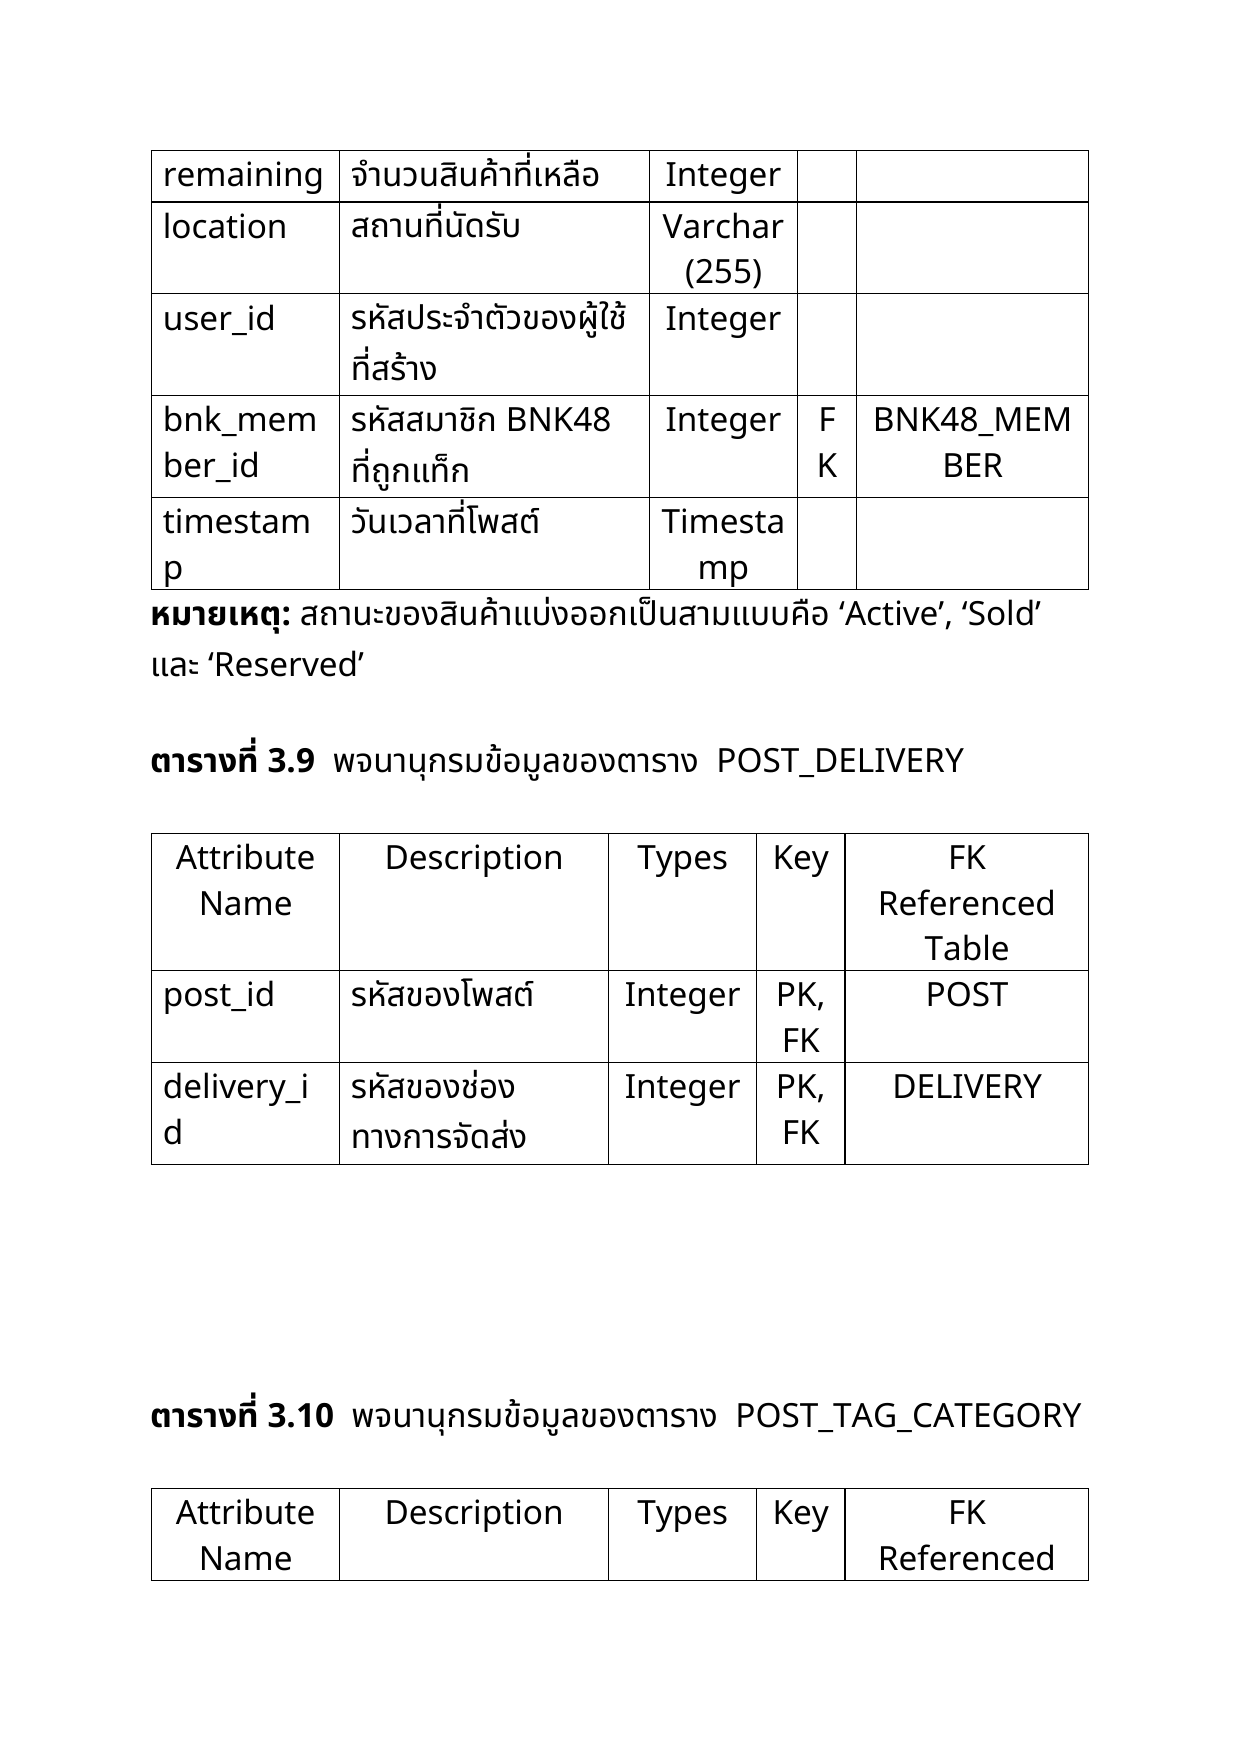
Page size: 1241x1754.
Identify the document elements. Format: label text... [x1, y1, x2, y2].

table_cell [857, 151, 1088, 201]
table_cell bnk_member_id [152, 396, 339, 497]
table_header Key [757, 834, 844, 970]
table_cell Integer [650, 151, 797, 201]
table_header FK Referenced Table [846, 1489, 1088, 1580]
table_cell [798, 498, 856, 589]
table_cell [857, 294, 1088, 395]
table_cell PK, FK [757, 971, 844, 1062]
table_header Description [340, 1489, 608, 1580]
table_header Description [340, 834, 608, 970]
table_cell timestamp [152, 498, 339, 589]
table_header Types [609, 834, 756, 970]
table_cell Integer [650, 396, 797, 497]
table_cell วันเวลาที่โพสต์ [340, 498, 649, 589]
table_cell [857, 498, 1088, 589]
table_cell จำนวนสินค้าที่เหลือ [340, 151, 649, 201]
table_cell location [152, 203, 339, 293]
text หมายเหตุ: สถานะของสินค้าแบ่งออกเป็นสามแบบคือ ‘Active’, ‘Sold’ และ ‘Reserved’ [150, 590, 1090, 691]
table_cell BNK48_MEMBER [857, 396, 1088, 497]
table_cell Varchar(255) [650, 203, 797, 293]
table_header Key [757, 1489, 844, 1580]
table_header Attribute Name [152, 1489, 339, 1580]
text ตารางที่ 3.10 พจนานุกรมข้อมูลของตาราง POST_TAG_CATEGORY [150, 1392, 1090, 1443]
table_cell Integer [609, 971, 756, 1062]
table_header Types [609, 1489, 756, 1580]
table_cell รหัสสมาชิก BNK48 ที่ถูกแท็ก [340, 396, 649, 497]
table_cell user_id [152, 294, 339, 395]
table_cell สถานที่นัดรับ [340, 203, 649, 293]
table_cell [798, 203, 856, 293]
table_cell [798, 294, 856, 395]
table_header Attribute Name [152, 834, 339, 970]
table_cell post_id [152, 971, 339, 1062]
table_cell remaining [152, 151, 339, 201]
table_cell PK, FK [757, 1063, 844, 1164]
table_cell POST [846, 971, 1088, 1062]
table_cell รหัสของโพสต์ [340, 971, 608, 1062]
table_cell [857, 203, 1088, 293]
table_cell Integer [609, 1063, 756, 1164]
table_cell delivery_id [152, 1063, 339, 1164]
table_cell รหัสประจำตัวของผู้ใช้ที่สร้าง [340, 294, 649, 395]
table_header FK Referenced Table [846, 834, 1088, 970]
table_cell FK [798, 396, 856, 497]
table_cell Timestamp [650, 498, 797, 589]
table_cell DELIVERY [846, 1063, 1088, 1164]
text ตารางที่ 3.9 พจนานุกรมข้อมูลของตาราง POST_DELIVERY [150, 737, 1090, 787]
table_cell Integer [650, 294, 797, 395]
table_cell [798, 151, 856, 201]
table_cell รหัสของช่องทางการจัดส่ง [340, 1063, 608, 1164]
